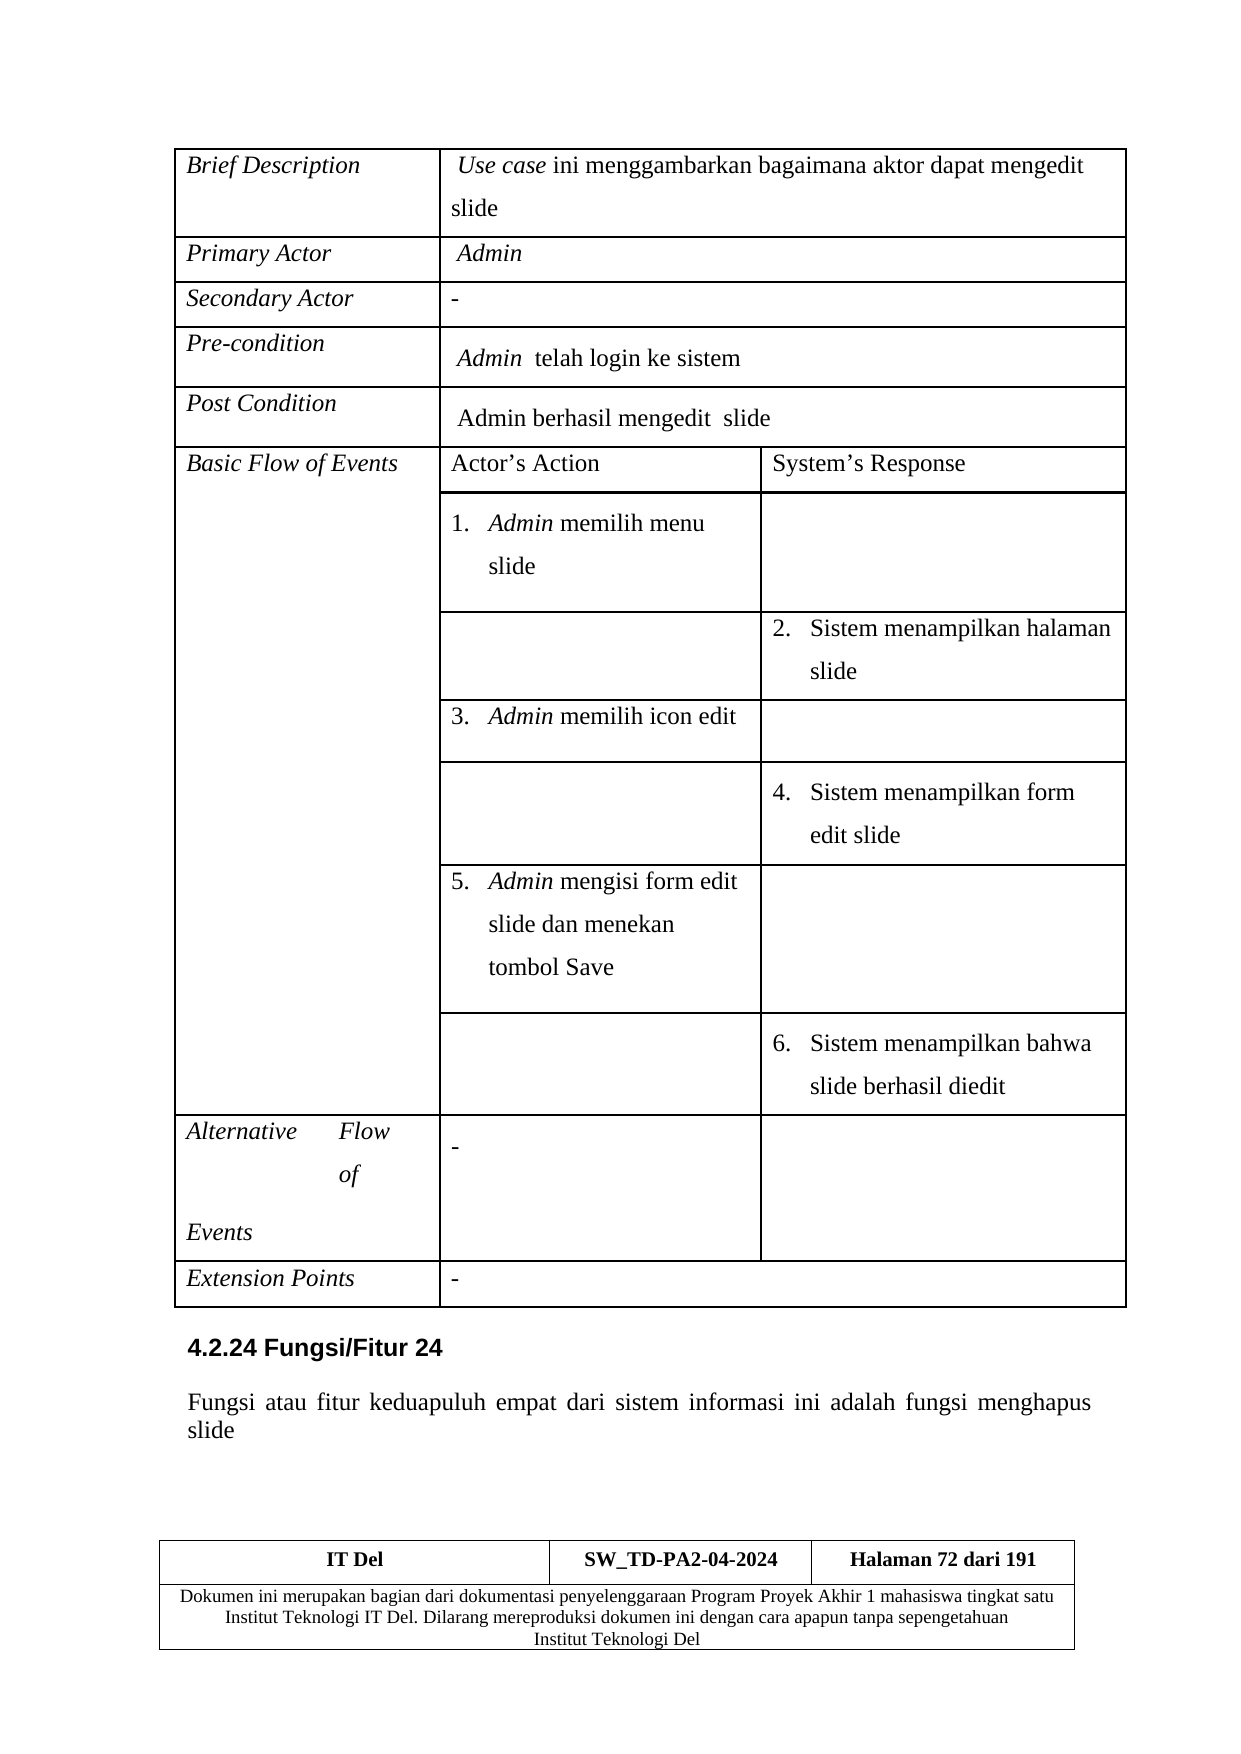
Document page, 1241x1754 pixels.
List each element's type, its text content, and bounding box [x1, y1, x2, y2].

table_cell Brief Description [176, 150, 439, 236]
table_cell Post Condition [176, 388, 439, 446]
table_cell - [441, 1116, 760, 1260]
table_cell Secondary Actor [176, 283, 439, 326]
table_cell [762, 494, 1125, 611]
table_cell System’s Response [762, 448, 1125, 491]
table_cell [762, 701, 1125, 761]
table_cell Extension Points [176, 1262, 439, 1306]
table_cell Sistem menampilkan form edit slide [762, 763, 1125, 864]
table_cell Primary Actor [176, 238, 439, 281]
table_cell Admin memilih menu slide [441, 494, 760, 611]
table_cell [762, 866, 1125, 1012]
table_cell Admin berhasil mengedit slide [441, 388, 1125, 446]
table_cell Admin mengisi form edit slide dan menekan tombol Save [441, 866, 760, 1012]
table_cell [441, 1014, 760, 1114]
table_cell Admin [441, 238, 1125, 281]
subtitle 4.2.24 Fungsi/Fitur 24 [187, 1333, 1092, 1362]
table_cell Sistem menampilkan halaman slide [762, 613, 1125, 699]
table_cell Admin memilih icon edit [441, 701, 760, 761]
table_cell Actor’s Action [441, 448, 760, 491]
table_cell [441, 763, 760, 864]
table_cell Basic Flow of Events [176, 448, 439, 1114]
table_cell Alternative Flow of Events [176, 1116, 439, 1260]
table_cell Use case ini menggambarkan bagaimana aktor dapat mengedit slide [441, 150, 1125, 236]
table_cell Sistem menampilkan bahwa slide berhasil diedit [762, 1014, 1125, 1114]
table_cell [441, 613, 760, 699]
table_cell Pre-condition [176, 328, 439, 386]
text Fungsi atau fitur keduapuluh empat dari sistem informasi ini adalah fungsi menghapus slide [187, 1387, 1092, 1444]
table_cell - [441, 1262, 1125, 1306]
table_cell Admin telah login ke sistem [441, 328, 1125, 386]
table_cell [762, 1116, 1125, 1260]
table_cell - [441, 283, 1125, 326]
